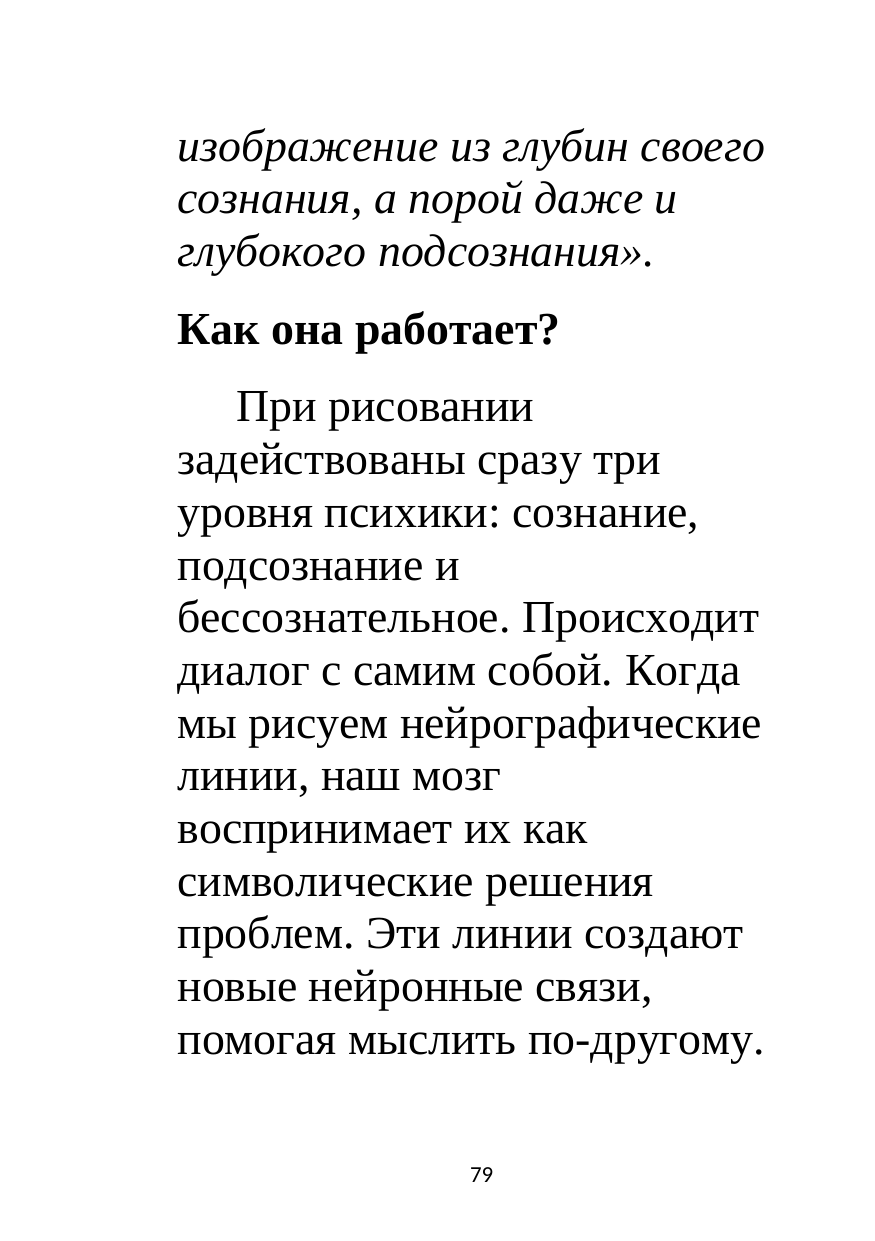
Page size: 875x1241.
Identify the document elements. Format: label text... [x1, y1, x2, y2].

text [177, 118, 786, 276]
text Как она работает? [177, 301, 786, 354]
text При рисовании задействованы сразу три уровня психики: сознание, подсознание и бессознательное. Происходит диалог с самим собой. Когда мы рисуем нейрографические линии, наш мозг воспринимает их как символические решения проблем. Эти линии создают новые нейронные связи, помогая мыслить по-другому. [177, 379, 786, 1064]
